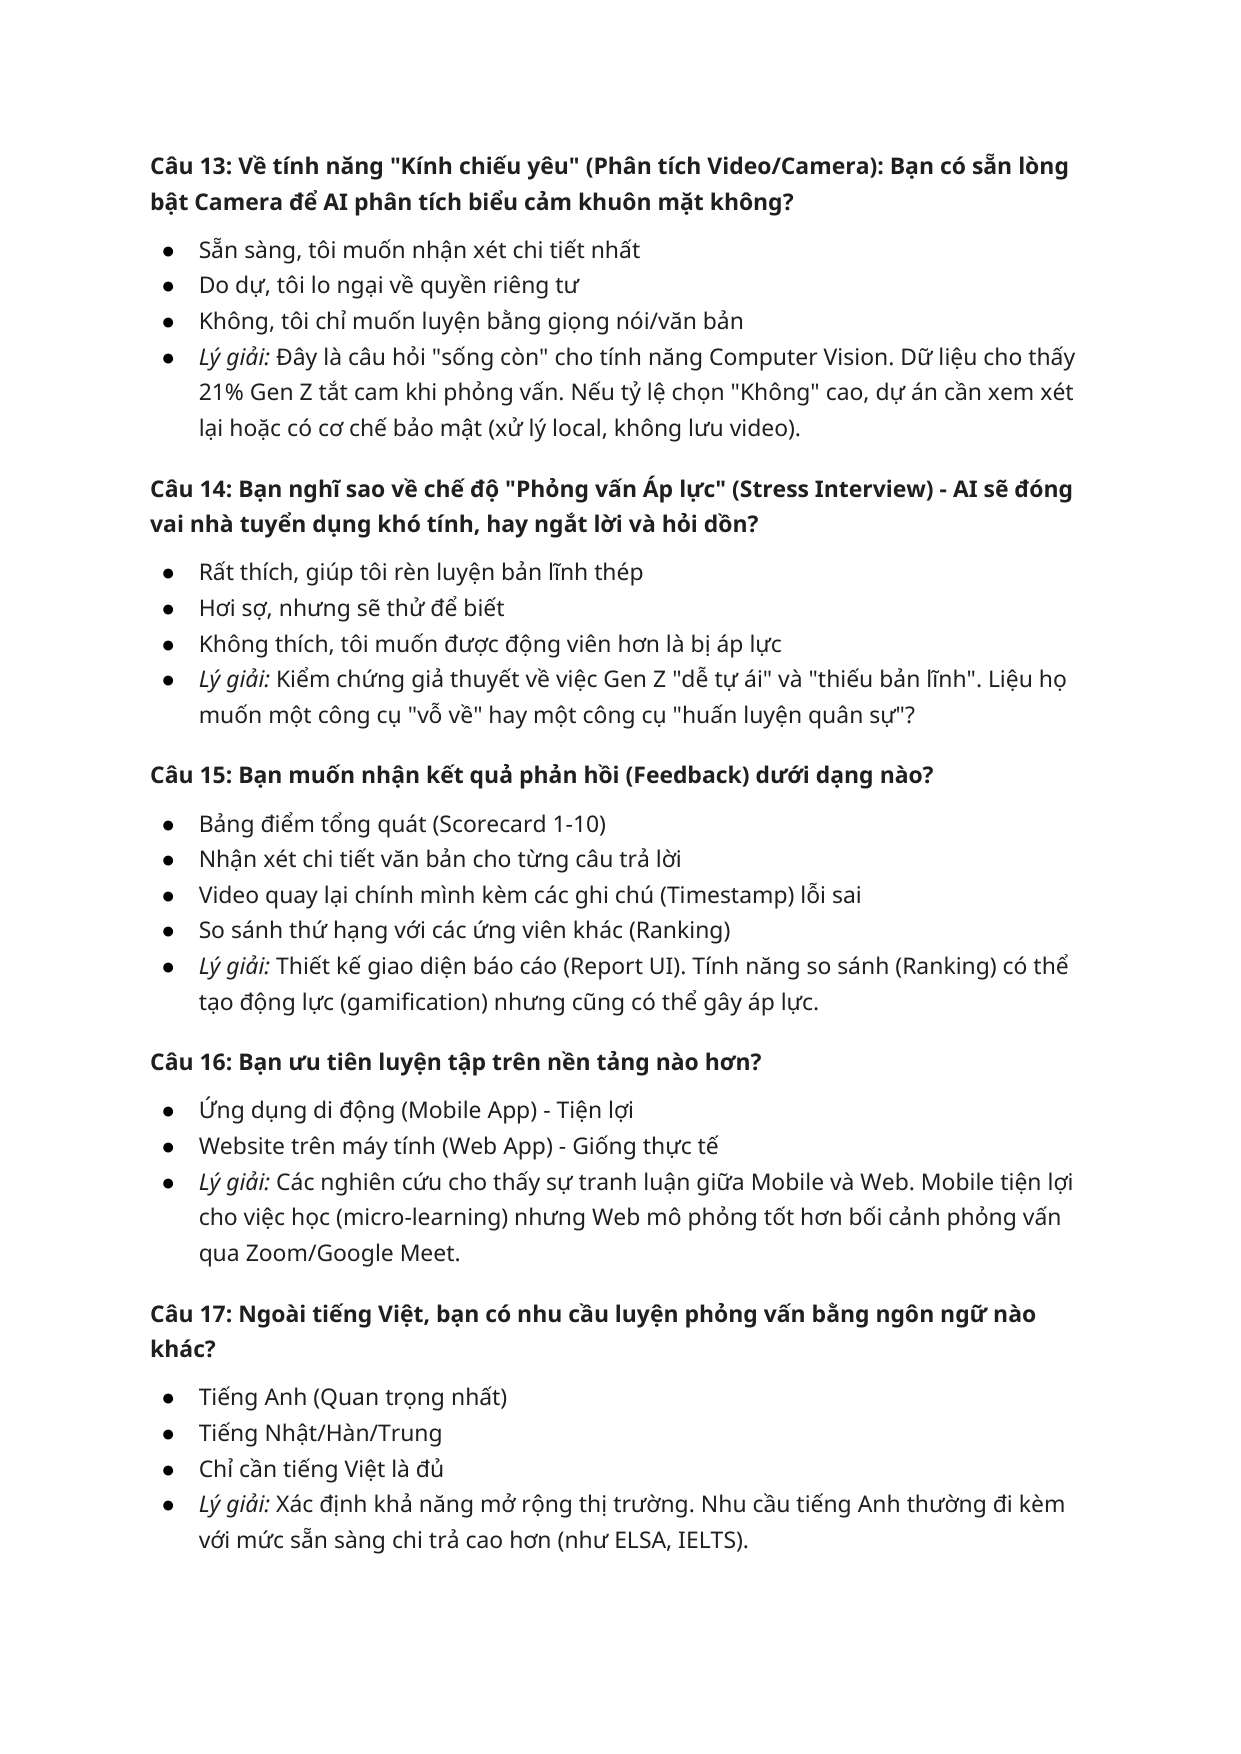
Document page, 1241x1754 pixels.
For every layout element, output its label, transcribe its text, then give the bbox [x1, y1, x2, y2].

text Câu 13: Về tính năng "Kính chiếu yêu" (Phân tích Video/Camera): Bạn có sẵn lòng bật Camera để AI phân tích biểu cảm khuôn mặt không? [150, 150, 1090, 217]
list Không thích, tôi muốn được động viên hơn là bị áp lực [161, 627, 1090, 659]
list Lý giải: Đây là câu hỏi "sống còn" cho tính năng Computer Vision. Dữ liệu cho thấy 21% Gen Z tắt cam khi phỏng vấn. Nếu tỷ lệ chọn "Không" cao, dự án cần xem xét lại hoặc có cơ chế bảo mật (xử lý local, không lưu video). [161, 341, 1090, 443]
text Câu 17: Ngoài tiếng Việt, bạn có nhu cầu luyện phỏng vấn bằng ngôn ngữ nào khác? [150, 1297, 1090, 1364]
list Lý giải: Thiết kế giao diện báo cáo (Report UI). Tính năng so sánh (Ranking) có thể tạo động lực (gamification) nhưng cũng có thể gây áp lực. [161, 950, 1090, 1017]
list Chỉ cần tiếng Việt là đủ [161, 1452, 1090, 1484]
text Câu 16: Bạn ưu tiên luyện tập trên nền tảng nào hơn? [150, 1046, 1090, 1077]
list Do dự, tôi lo ngại về quyền riêng tư [161, 269, 1090, 301]
list Lý giải: Xác định khả năng mở rộng thị trường. Nhu cầu tiếng Anh thường đi kèm với mức sẵn sàng chi trả cao hơn (như ELSA, IELTS). [161, 1488, 1090, 1555]
list Website trên máy tính (Web App) - Giống thực tế [161, 1130, 1090, 1161]
list Nhận xét chi tiết văn bản cho từng câu trả lời [161, 843, 1090, 874]
list Video quay lại chính mình kèm các ghi chú (Timestamp) lỗi sai [161, 879, 1090, 910]
list So sánh thứ hạng với các ứng viên khác (Ranking) [161, 914, 1090, 946]
list Sẵn sàng, tôi muốn nhận xét chi tiết nhất [161, 234, 1090, 265]
list Không, tôi chỉ muốn luyện bằng giọng nói/văn bản [161, 305, 1090, 336]
list Hơi sợ, nhưng sẽ thử để biết [161, 592, 1090, 623]
text Câu 14: Bạn nghĩ sao về chế độ "Phỏng vấn Áp lực" (Stress Interview) - AI sẽ đóng vai nhà tuyển dụng khó tính, hay ngắt lời và hỏi dồn? [150, 472, 1090, 539]
list Tiếng Nhật/Hàn/Trung [161, 1417, 1090, 1448]
list Bảng điểm tổng quát (Scorecard 1-10) [161, 807, 1090, 839]
list Tiếng Anh (Quan trọng nhất) [161, 1381, 1090, 1412]
text Câu 15: Bạn muốn nhận kết quả phản hồi (Feedback) dưới dạng nào? [150, 759, 1090, 791]
list Rất thích, giúp tôi rèn luyện bản lĩnh thép [161, 556, 1090, 587]
list Ứng dụng di động (Mobile App) - Tiện lợi [161, 1094, 1090, 1126]
list Lý giải: Các nghiên cứu cho thấy sự tranh luận giữa Mobile và Web. Mobile tiện lợi cho việc học (micro-learning) nhưng Web mô phỏng tốt hơn bối cảnh phỏng vấn qua Zoom/Google Meet. [161, 1166, 1090, 1268]
list Lý giải: Kiểm chứng giả thuyết về việc Gen Z "dễ tự ái" và "thiếu bản lĩnh". Liệu họ muốn một công cụ "vỗ về" hay một công cụ "huấn luyện quân sự"? [161, 663, 1090, 730]
